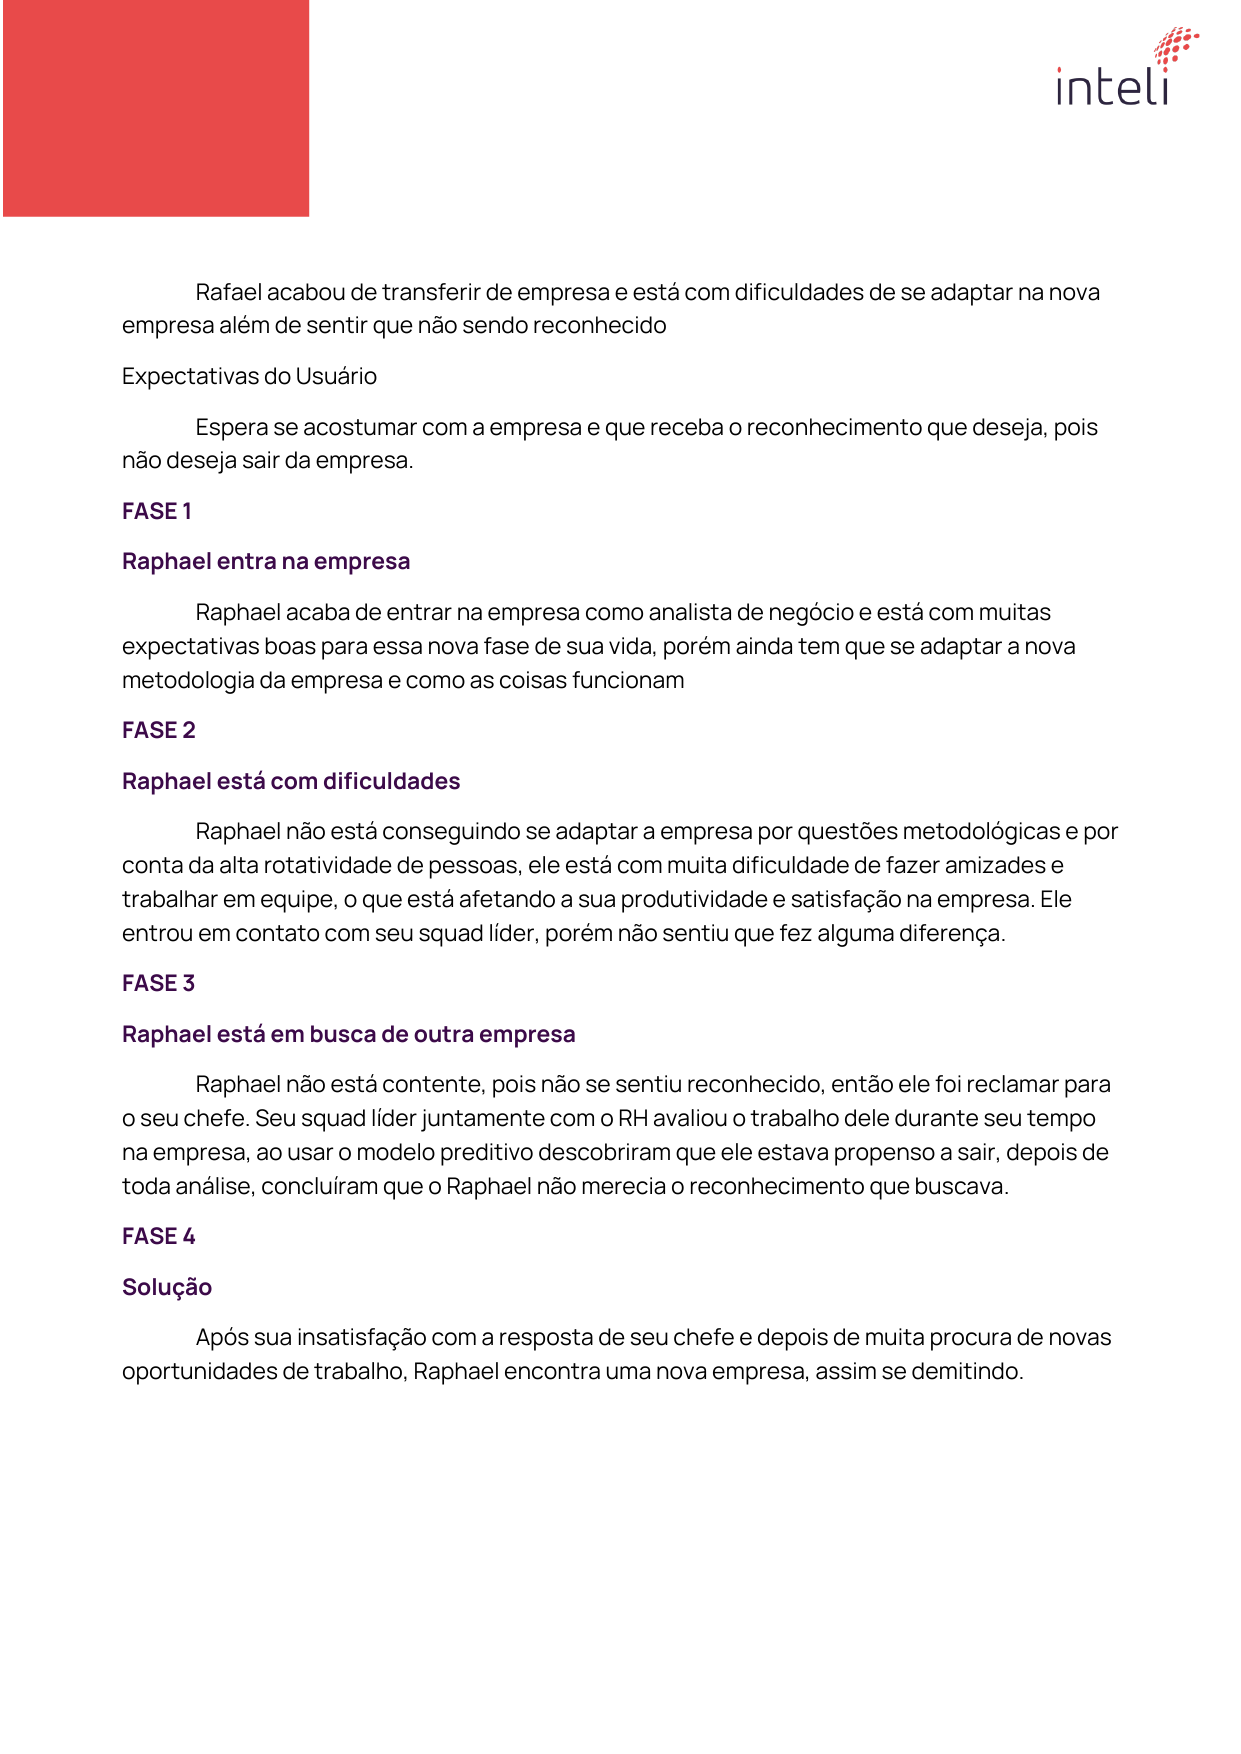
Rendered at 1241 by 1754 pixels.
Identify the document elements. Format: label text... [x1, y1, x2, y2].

text Raphael não está conseguindo se adaptar a empresa por questões metodológicas e por conta da alta rotatividade de pessoas, ele está com muita dificuldade de fazer amizades e trabalhar em equipe, o que está afetando a sua produtividade e satisfação na empresa. Ele entrou em contato com seu squad líder, porém não sentiu que fez alguma diferença. [122, 815, 1122, 948]
picture [1057, 27, 1200, 105]
text Após sua insatisfação com a resposta de seu chefe e depois de muita procura de novas oportunidades de trabalho, Raphael encontra uma nova empresa, assim se demitindo. [122, 1321, 1122, 1387]
picture [3, 0, 310, 217]
text Espera se acostumar com a empresa e que receba o reconhecimento que deseja, pois não deseja sair da empresa. [122, 410, 1122, 476]
text FASE 3 [122, 967, 1122, 998]
text Raphael está em busca de outra empresa [122, 1018, 1122, 1049]
text Solução [122, 1271, 1122, 1302]
text Expectativas do Usuário [122, 360, 1122, 391]
text Rafael acabou de transferir de empresa e está com dificuldades de se adaptar na nova empresa além de sentir que não sendo reconhecido [122, 276, 1122, 341]
text FASE 1 [122, 495, 1122, 526]
text Raphael não está contente, pois não se sentiu reconhecido, então ele foi reclamar para o seu chefe. Seu squad líder juntamente com o RH avaliou o trabalho dele durante seu tempo na empresa, ao usar o modelo preditivo descobriram que ele estava propenso a sair, depois de toda análise, concluíram que o Raphael não merecia o reconhecimento que buscava. [122, 1068, 1122, 1201]
text Raphael entra na empresa [122, 545, 1122, 577]
text Raphael está com dificuldades [122, 764, 1122, 796]
text Raphael acaba de entrar na empresa como analista de negócio e está com muitas expectativas boas para essa nova fase de sua vida, porém ainda tem que se adaptar a nova metodologia da empresa e como as coisas funcionam [122, 596, 1122, 695]
text FASE 4 [122, 1220, 1122, 1252]
text FASE 2 [122, 714, 1122, 745]
